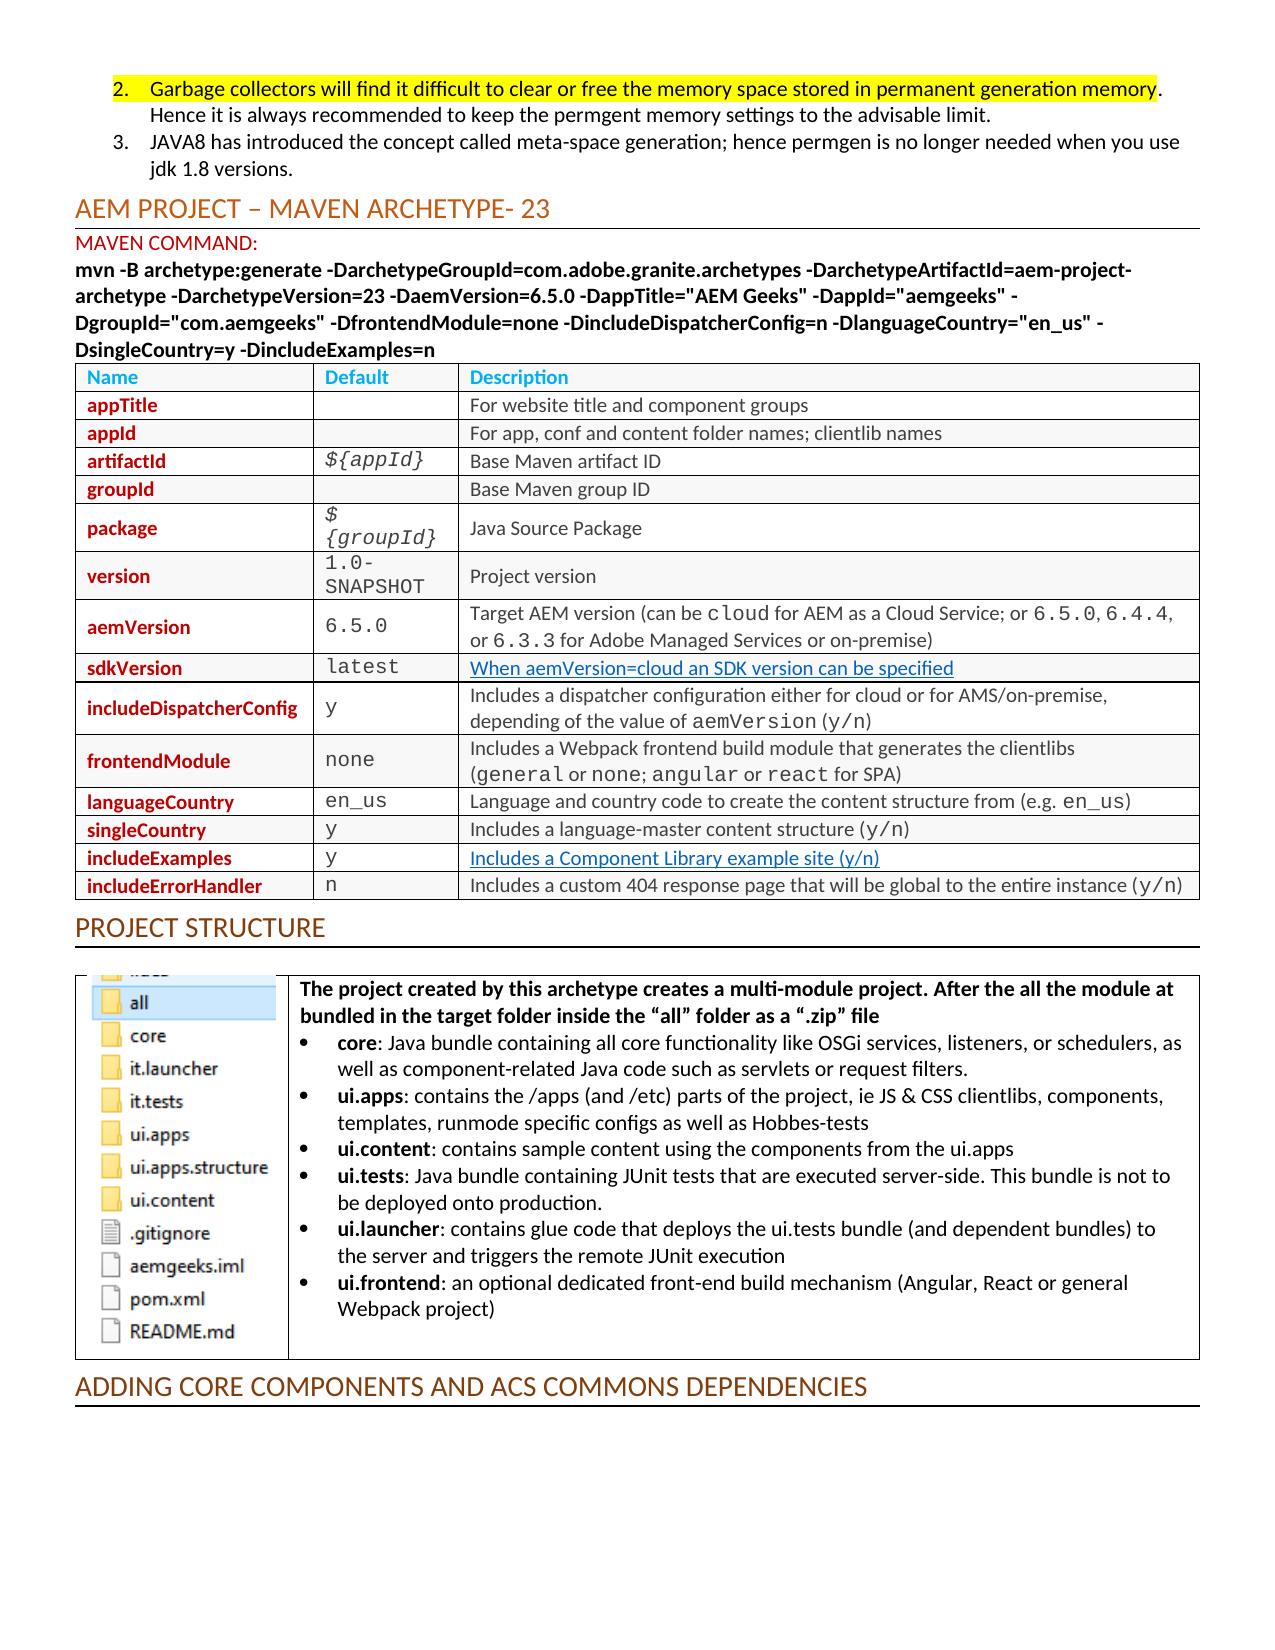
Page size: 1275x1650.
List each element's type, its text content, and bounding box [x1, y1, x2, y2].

table_cell appId [76, 420, 313, 447]
table_cell artifactId [76, 448, 313, 475]
table_cell Base Maven group ID [459, 476, 1199, 503]
table_cell includeDispatcherConfig [76, 683, 313, 734]
table_cell includeErrorHandler [76, 872, 313, 899]
table_header Default [314, 364, 458, 391]
subtitle PROJECT STRUCTURE [75, 909, 1200, 946]
table_cell latest [314, 654, 458, 681]
table_cell n [314, 872, 458, 899]
table_cell Includes a Webpack frontend build module that generates the clientlibs (general or none; angular or react for SPA) [459, 735, 1199, 787]
text MAVEN COMMAND: [75, 229, 1200, 256]
list Garbage collectors will find it difficult to clear or free the memory space stored in permanent generation memory. Hence it is always recommended to keep the permgent memory settings to the advisable limit. [112, 75, 1200, 128]
table_cell For app, conf and content folder names; clientlib names [459, 420, 1199, 447]
table_header [276, 976, 288, 1358]
table_cell y [314, 683, 458, 734]
table_cell For website title and component groups [459, 392, 1199, 419]
table_cell includeExamples [76, 844, 313, 871]
subtitle AEM PROJECT – MAVEN ARCHETYPE- 23 [75, 190, 1200, 228]
table_header The project created by this archetype creates a multi-module project. After the all the module at bundled in the target folder inside the “all” folder as a “.zip” file core: Java bundle containing all core functionality like OSGi services, listeners, or schedulers, as well as component-related Java code such as servlets or request filters. ui.apps: contains the /apps (and /etc) parts of the project, ie JS & CSS clientlibs, components, templates, runmode specific configs as well as Hobbes-tests ui.content: contains sample content using the components from the ui.apps ui.tests: Java bundle containing JUnit tests that are executed server-side. This bundle is not to be deployed onto production. ui.launcher: contains glue code that deploys the ui.tests bundle (and dependent bundles) to the server and triggers the remote JUnit execution ui.frontend: an optional dedicated front-end build mechanism (Angular, React or general Webpack project) [289, 976, 1199, 1358]
table_cell y [314, 844, 458, 871]
table_cell 1.0-SNAPSHOT [314, 552, 458, 599]
table_cell sdkVersion [76, 654, 313, 681]
table_cell appTitle [76, 392, 313, 419]
table_cell y [314, 816, 458, 843]
table_cell 6.5.0 [314, 600, 458, 653]
table_header [76, 976, 86, 1358]
subtitle ADDING CORE COMPONENTS AND ACS COMMONS DEPENDENCIES [75, 1368, 1200, 1405]
table_cell singleCountry [76, 816, 313, 843]
table_cell frontendModule [76, 735, 313, 787]
table_cell Includes a dispatcher configuration either for cloud or for AMS/on-premise, depending of the value of aemVersion (y/n) [459, 683, 1199, 734]
table_cell Includes a Component Library example site (y/n) [459, 844, 1199, 871]
table_cell none [314, 735, 458, 787]
table_cell package [76, 504, 313, 551]
table_cell Language and country code to create the content structure from (e.g. en_us) [459, 788, 1199, 815]
table_cell Base Maven artifact ID [459, 448, 1199, 475]
table_cell Java Source Package [459, 504, 1199, 551]
table_cell [314, 392, 458, 419]
table_cell When aemVersion=cloud an SDK version can be specified [459, 654, 1199, 681]
text mvn -B archetype:generate -DarchetypeGroupId=com.adobe.granite.archetypes -DarchetypeArtifactId=aem-project-archetype -DarchetypeVersion=23 -DaemVersion=6.5.0 -DappTitle="AEM Geeks" -DappId="aemgeeks" -DgroupId="com.aemgeeks" -DfrontendModule=none -DincludeDispatcherConfig=n -DlanguageCountry="en_us" -DsingleCountry=y -DincludeExamples=n [75, 256, 1200, 363]
table_cell [314, 420, 458, 447]
table_cell aemVersion [76, 600, 313, 653]
table_header Name [76, 364, 313, 391]
table_header Description [459, 364, 1199, 391]
table_cell Includes a language-master content structure (y/n) [459, 816, 1199, 843]
table_cell languageCountry [76, 788, 313, 815]
table_cell en_us [314, 788, 458, 815]
table_cell Project version [459, 552, 1199, 599]
table_cell Includes a custom 404 response page that will be global to the entire instance (y/n) [459, 872, 1199, 899]
list JAVA8 has introduced the concept called meta-space generation; hence permgen is no longer needed when you use jdk 1.8 versions. [112, 128, 1200, 182]
table_cell ${appId} [314, 448, 458, 475]
table_cell [314, 476, 458, 503]
table_cell ${groupId} [314, 504, 458, 551]
table_cell version [76, 552, 313, 599]
table_cell groupId [76, 476, 313, 503]
table_cell Target AEM version (can be cloud for AEM as a Cloud Service; or 6.5.0, 6.4.4, or 6.3.3 for Adobe Managed Services or on-premise) [459, 600, 1199, 653]
picture [86, 975, 276, 1359]
